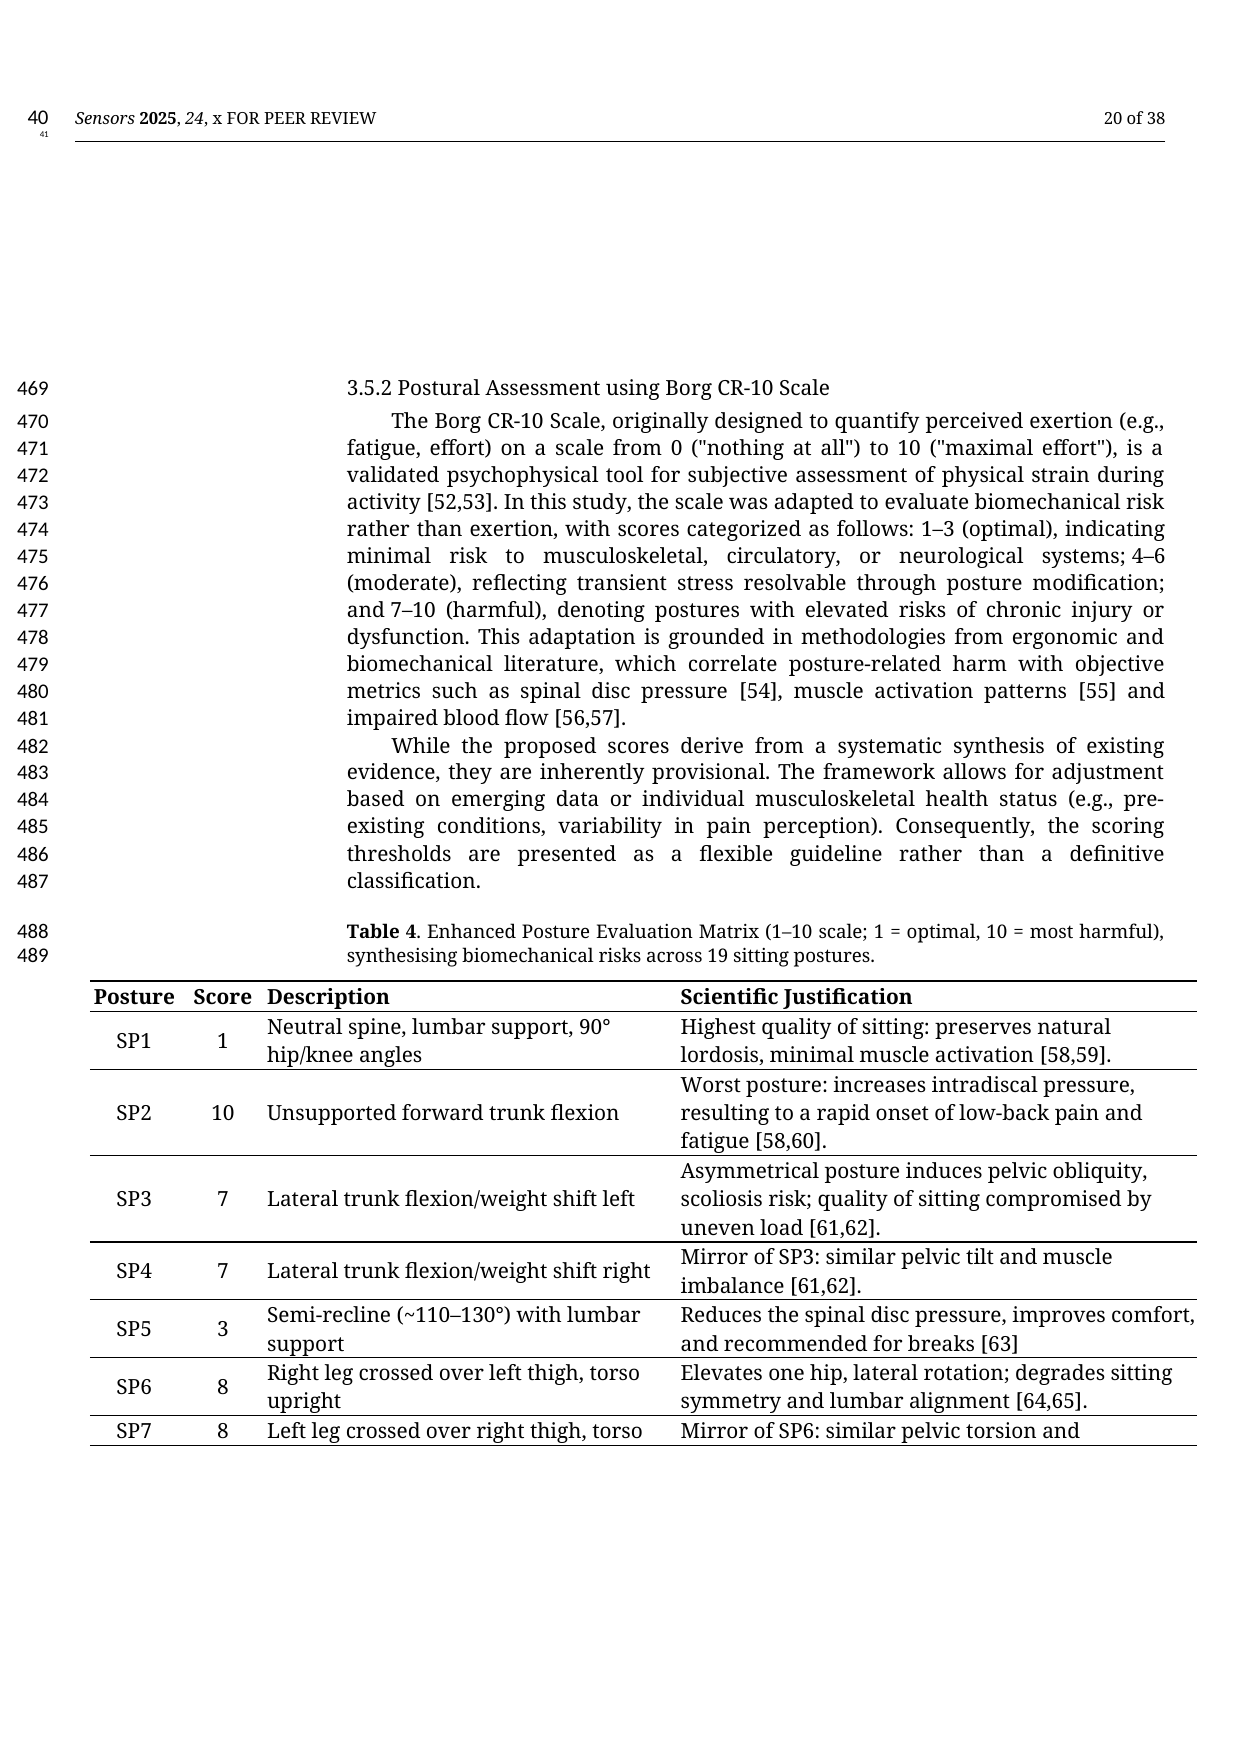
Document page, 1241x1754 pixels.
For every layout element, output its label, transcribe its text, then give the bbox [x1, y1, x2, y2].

table_cell SP4 [90, 1243, 178, 1299]
table_cell SP2 [90, 1070, 178, 1155]
table_cell SP1 [90, 1012, 178, 1069]
table_cell 8 [178, 1358, 267, 1415]
subtitle 3.5.2 Postural Assessment using Borg CR-10 Scale [347, 374, 1165, 401]
table_cell Unsupported forward trunk flexion [267, 1070, 680, 1155]
table_cell Neutral spine, lumbar support, 90° hip/knee angles [267, 1012, 680, 1069]
table_cell Right leg crossed over left thigh, torso upright [267, 1358, 680, 1415]
table_cell 3 [178, 1300, 267, 1357]
table_cell SP3 [90, 1156, 178, 1241]
table_cell Lateral trunk flexion/weight shift left [267, 1156, 680, 1241]
text Table 4. Enhanced Posture Evaluation Matrix (1–10 scale; 1 = optimal, 10 = most harmful), synthesising biomechanical risks across 19 sitting postures. [347, 919, 1165, 968]
text While the proposed scores derive from a systematic synthesis of existing evidence, they are inherently provisional. The framework allows for adjustment based on emerging data or individual musculoskeletal health status (e.g., pre-existing conditions, variability in pain perception). Consequently, the scoring thresholds are presented as a flexible guideline rather than a definitive classification. [347, 732, 1165, 894]
table_cell Highest quality of sitting: preserves natural lordosis, minimal muscle activation [58,59]. [680, 1012, 1197, 1069]
table_cell 1 [178, 1012, 267, 1069]
table_cell SP5 [90, 1300, 178, 1357]
table_cell Lateral trunk flexion/weight shift right [267, 1243, 680, 1299]
table_cell Reduces the spinal disc pressure, improves comfort, and recommended for breaks [63] [680, 1300, 1197, 1357]
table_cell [267, 1416, 680, 1445]
table_cell 10 [178, 1070, 267, 1155]
text The Borg CR-10 Scale, originally designed to quantify perceived exertion (e.g., fatigue, effort) on a scale from 0 ("nothing at all") to 10 ("maximal effort"), is a validated psychophysical tool for subjective assessment of physical strain during activity [52,53]. In this study, the scale was adapted to evaluate biomechanical risk rather than exertion, with scores categorized as follows: 1–3 (optimal), indicating minimal risk to musculoskeletal, circulatory, or neurological systems; 4–6 (moderate), reflecting transient stress resolvable through posture modification; and 7–10 (harmful), denoting postures with elevated risks of chronic injury or dysfunction. This adaptation is grounded in methodologies from ergonomic and biomechanical literature, which correlate posture-related harm with objective metrics such as spinal disc pressure [54], muscle activation patterns [55] and impaired blood flow [56,57]. [347, 407, 1165, 732]
table_cell Mirror of SP3: similar pelvic tilt and muscle imbalance [61,62]. [680, 1243, 1197, 1299]
table_header Score [178, 982, 267, 1011]
table_cell Semi-recline (~110–130°) with lumbar support [267, 1300, 680, 1357]
table_header Scientific Justification [680, 982, 1197, 1011]
table_cell 8 [178, 1416, 267, 1445]
table_cell SP6 [90, 1358, 178, 1415]
table_cell SP7 [90, 1416, 178, 1445]
table_header Posture [90, 982, 178, 1011]
table_header Description [267, 982, 680, 1011]
table_cell Elevates one hip, lateral rotation; degrades sitting symmetry and lumbar alignment [64,65]. [680, 1358, 1197, 1415]
table_cell Worst posture: increases intradiscal pressure, resulting to a rapid onset of low-back pain and fatigue [58,60]. [680, 1070, 1197, 1155]
table_cell 7 [178, 1243, 267, 1299]
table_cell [680, 1416, 1197, 1445]
table_cell 7 [178, 1156, 267, 1241]
table_cell Asymmetrical posture induces pelvic obliquity, scoliosis risk; quality of sitting compromised by uneven load [61,62]. [680, 1156, 1197, 1241]
